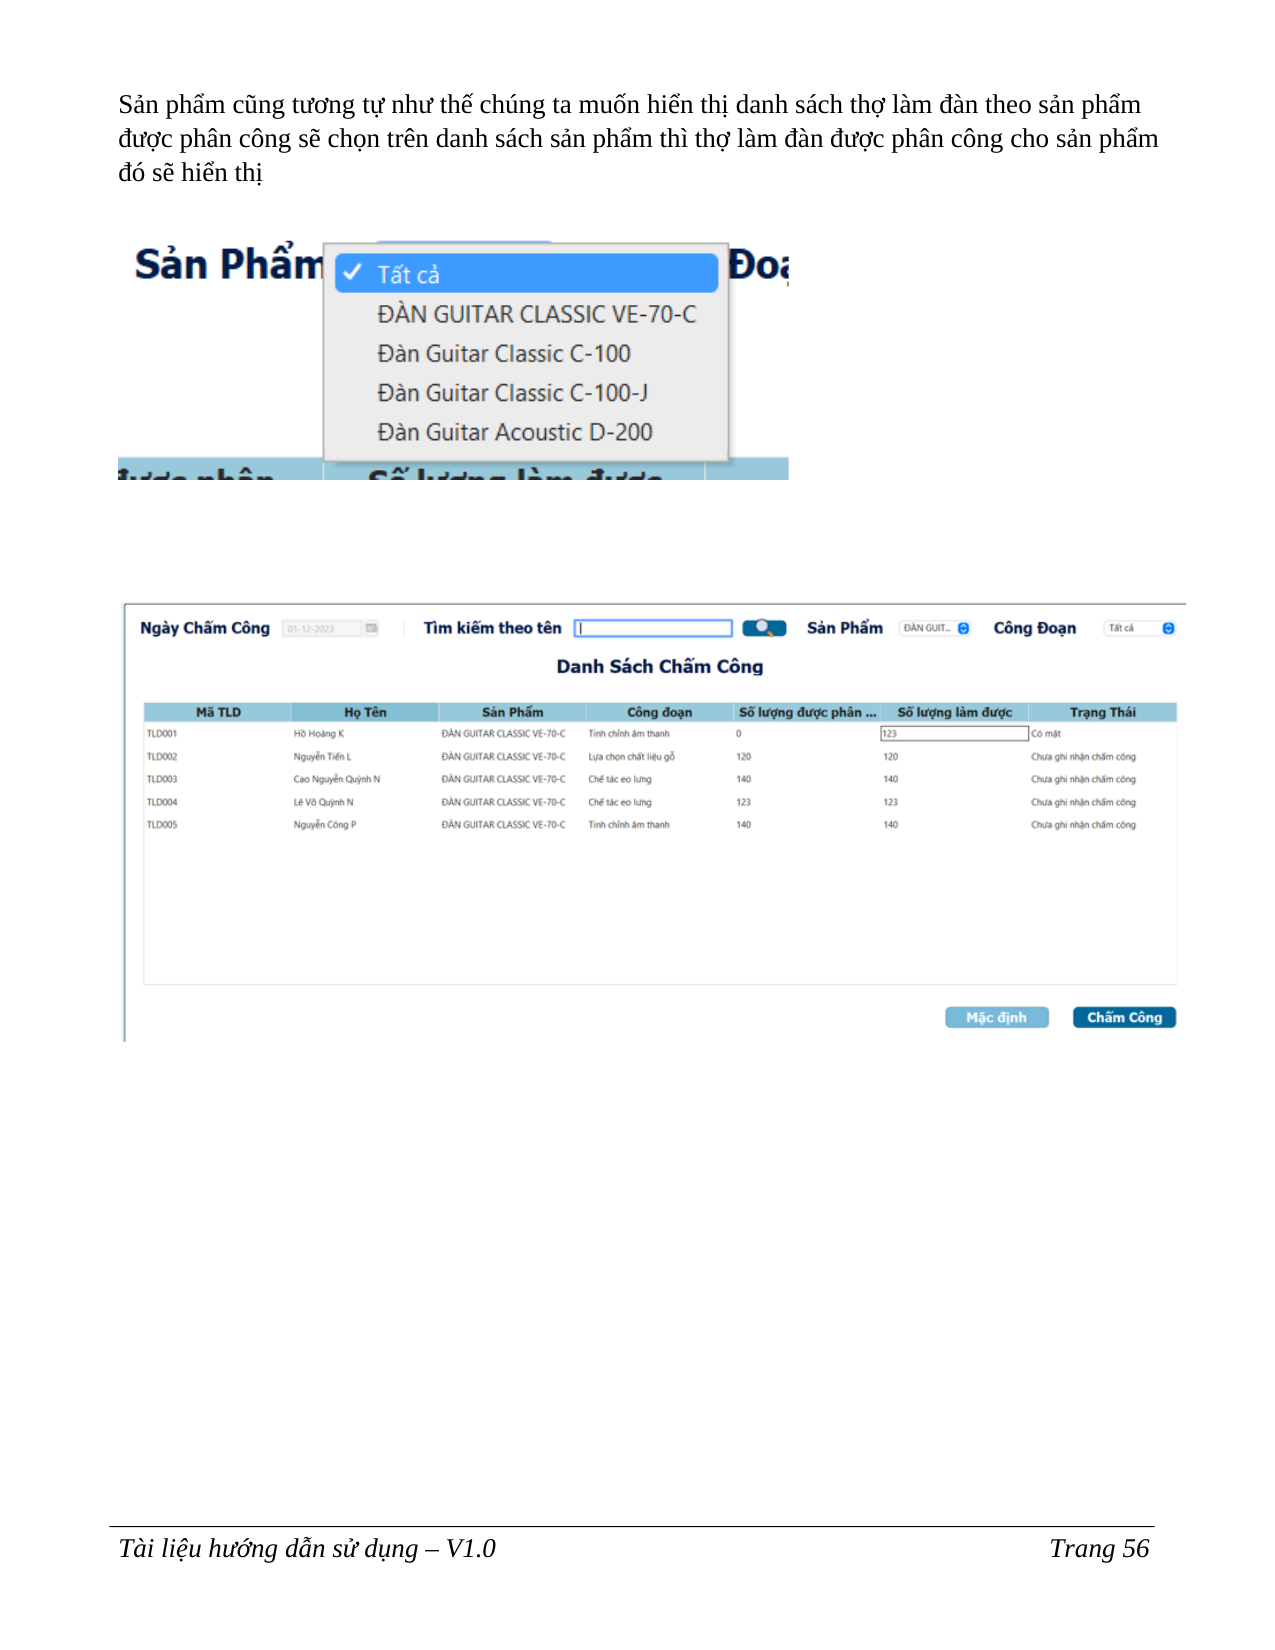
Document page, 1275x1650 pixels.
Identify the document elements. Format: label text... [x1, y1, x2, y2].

picture [118, 206, 789, 480]
text Sản phẩm cũng tương tự như thế chúng ta muốn hiển thị danh sách thợ làm đàn theo sản phẩm được phân công sẽ chọn trên danh sách sản phẩm thì thợ làm đàn được phân công cho sản phẩm đó sẽ hiển thị [118, 89, 1186, 187]
picture [118, 598, 1187, 1066]
